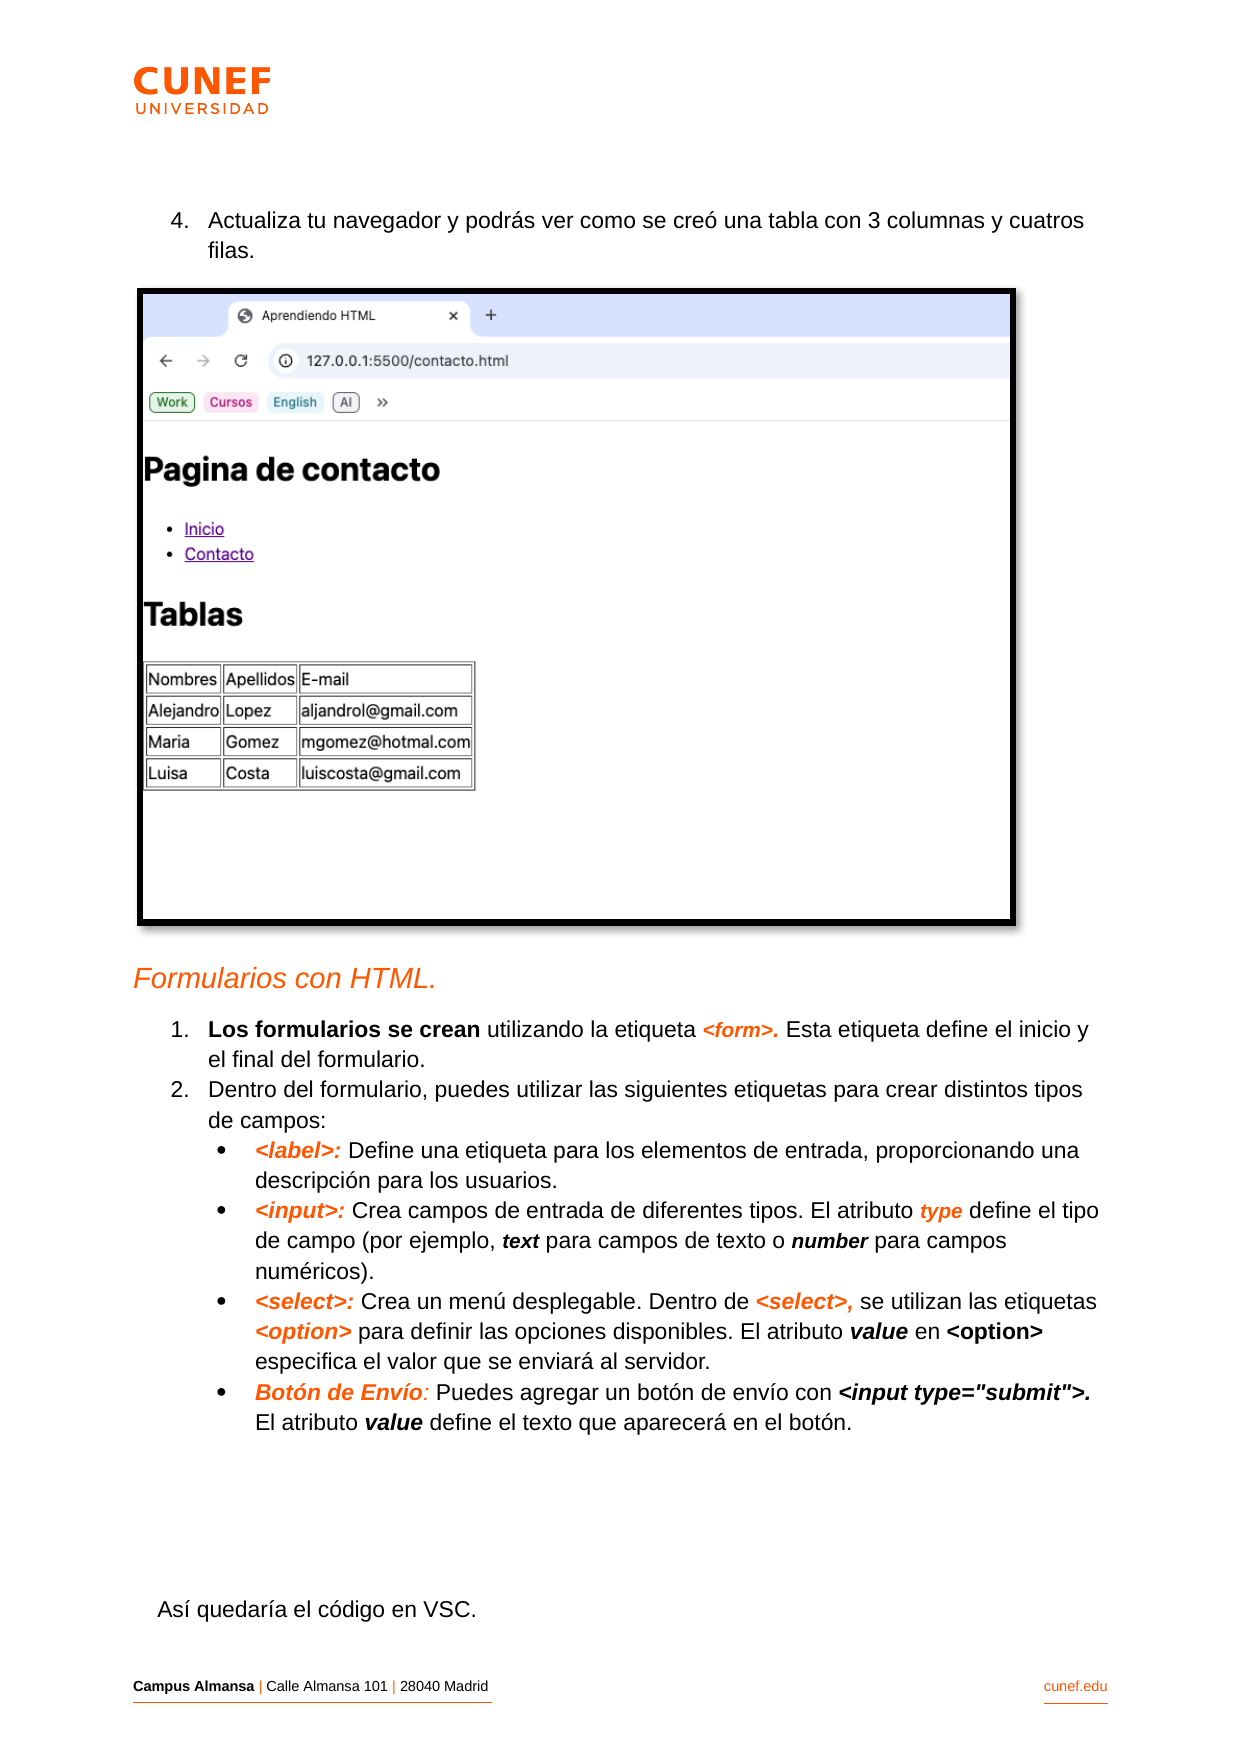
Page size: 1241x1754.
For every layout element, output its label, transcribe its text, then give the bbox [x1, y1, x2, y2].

list Botón de Envío: Puedes agregar un botón de envío con <input type="submit">. El atributo value define el texto que aparecerá en el botón. [217, 1378, 1107, 1435]
text Formularios con HTML. [133, 961, 1107, 994]
list Actualiza tu navegador y podrás ver como se creó una tabla con 3 columnas y cuatros filas. [170, 207, 1107, 263]
list <select>: Crea un menú desplegable. Dentro de <select>, se utilizan las etiquetas <option> para definir las opciones disponibles. El atributo value en <option> especifica el valor que se enviará al servidor. [217, 1288, 1107, 1374]
list Dentro del formulario, puedes utilizar las siguientes etiquetas para crear distintos tipos de campos: [170, 1076, 1107, 1133]
picture [109, 62, 294, 141]
text Así quedaría el código en VSC. [133, 1596, 1107, 1622]
list <input>: Crea campos de entrada de diferentes tipos. El atributo type define el tipo de campo (por ejemplo, text para campos de texto o number para campos numéricos). [217, 1197, 1107, 1284]
picture [143, 294, 1010, 919]
list Los formularios se crean utilizando la etiqueta <form>. Esta etiqueta define el inicio y el final del formulario. [170, 1016, 1107, 1072]
list <label>: Define una etiqueta para los elementos de entrada, proporcionando una descripción para los usuarios. [217, 1137, 1107, 1193]
